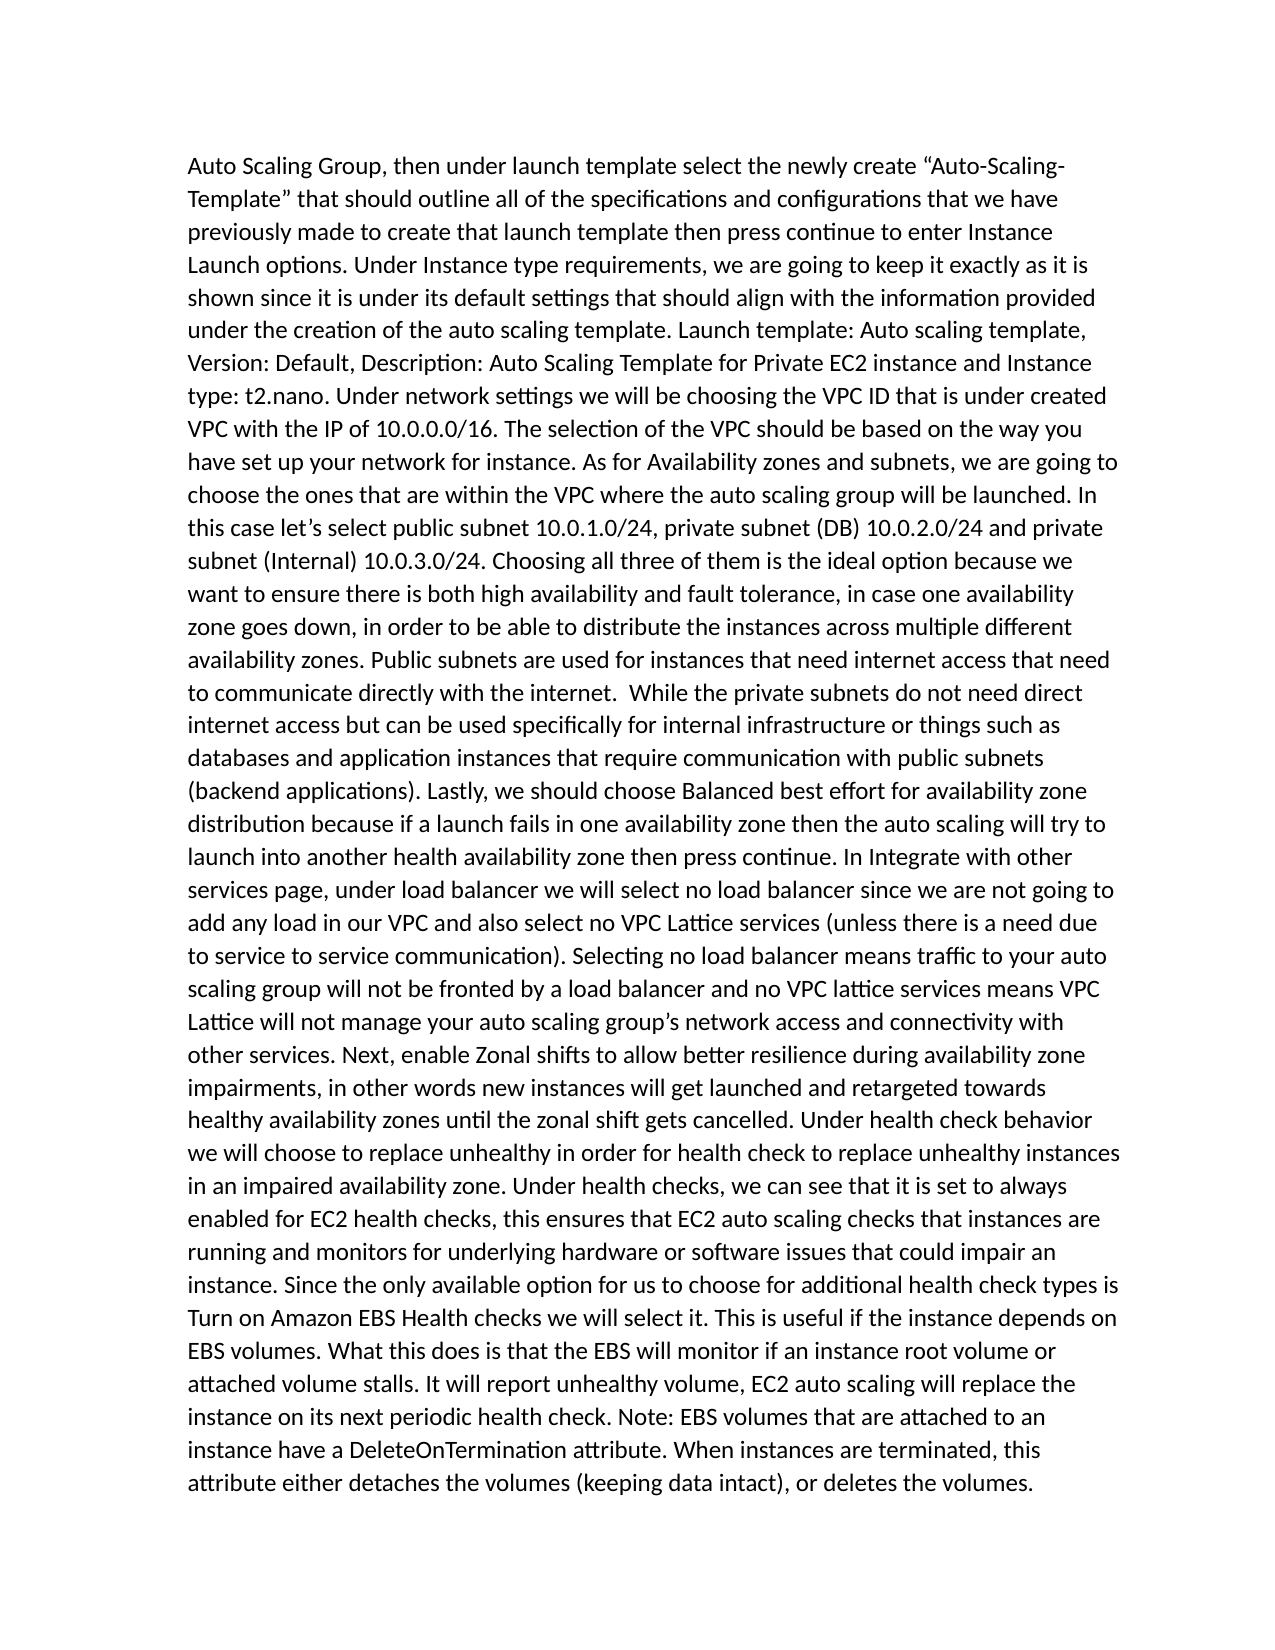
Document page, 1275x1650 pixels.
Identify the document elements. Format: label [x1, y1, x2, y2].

list [187, 150, 1125, 1497]
